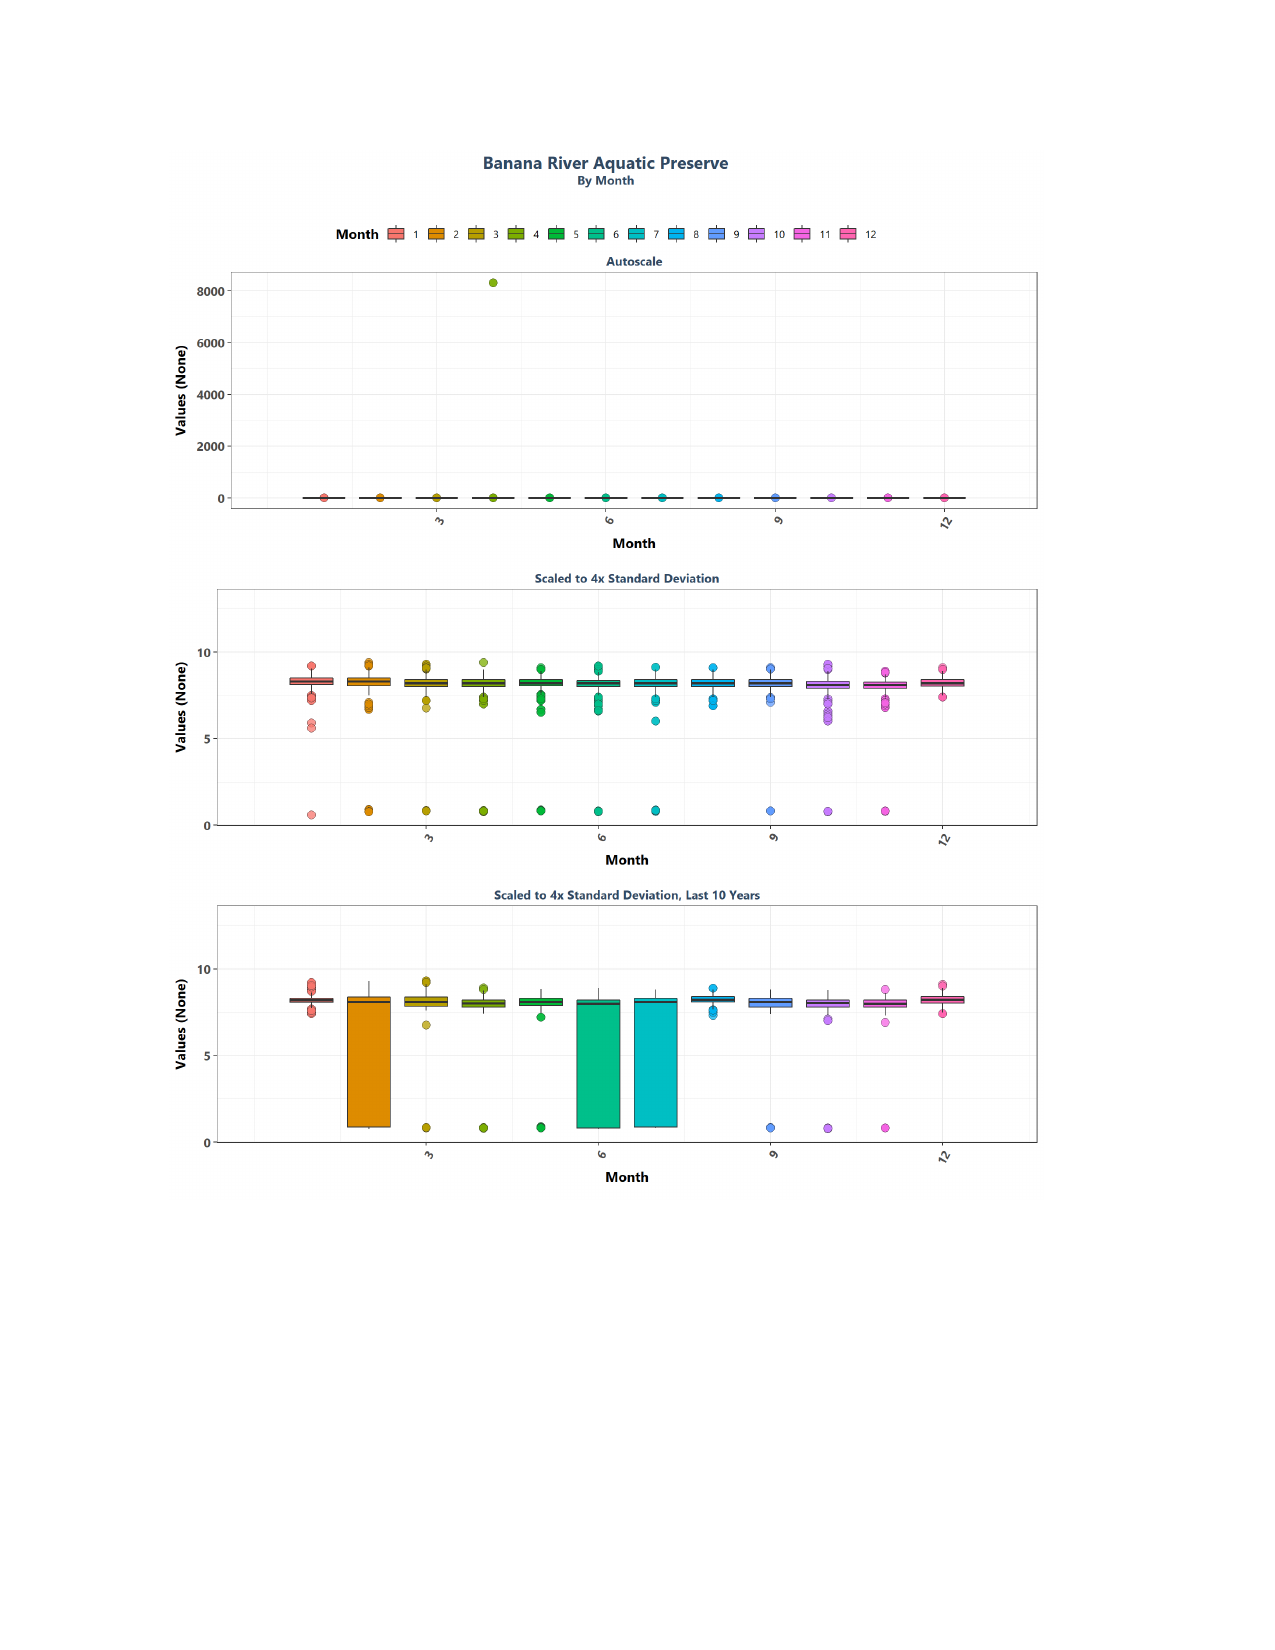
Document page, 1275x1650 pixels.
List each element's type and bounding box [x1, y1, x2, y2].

picture [168, 150, 1044, 1200]
